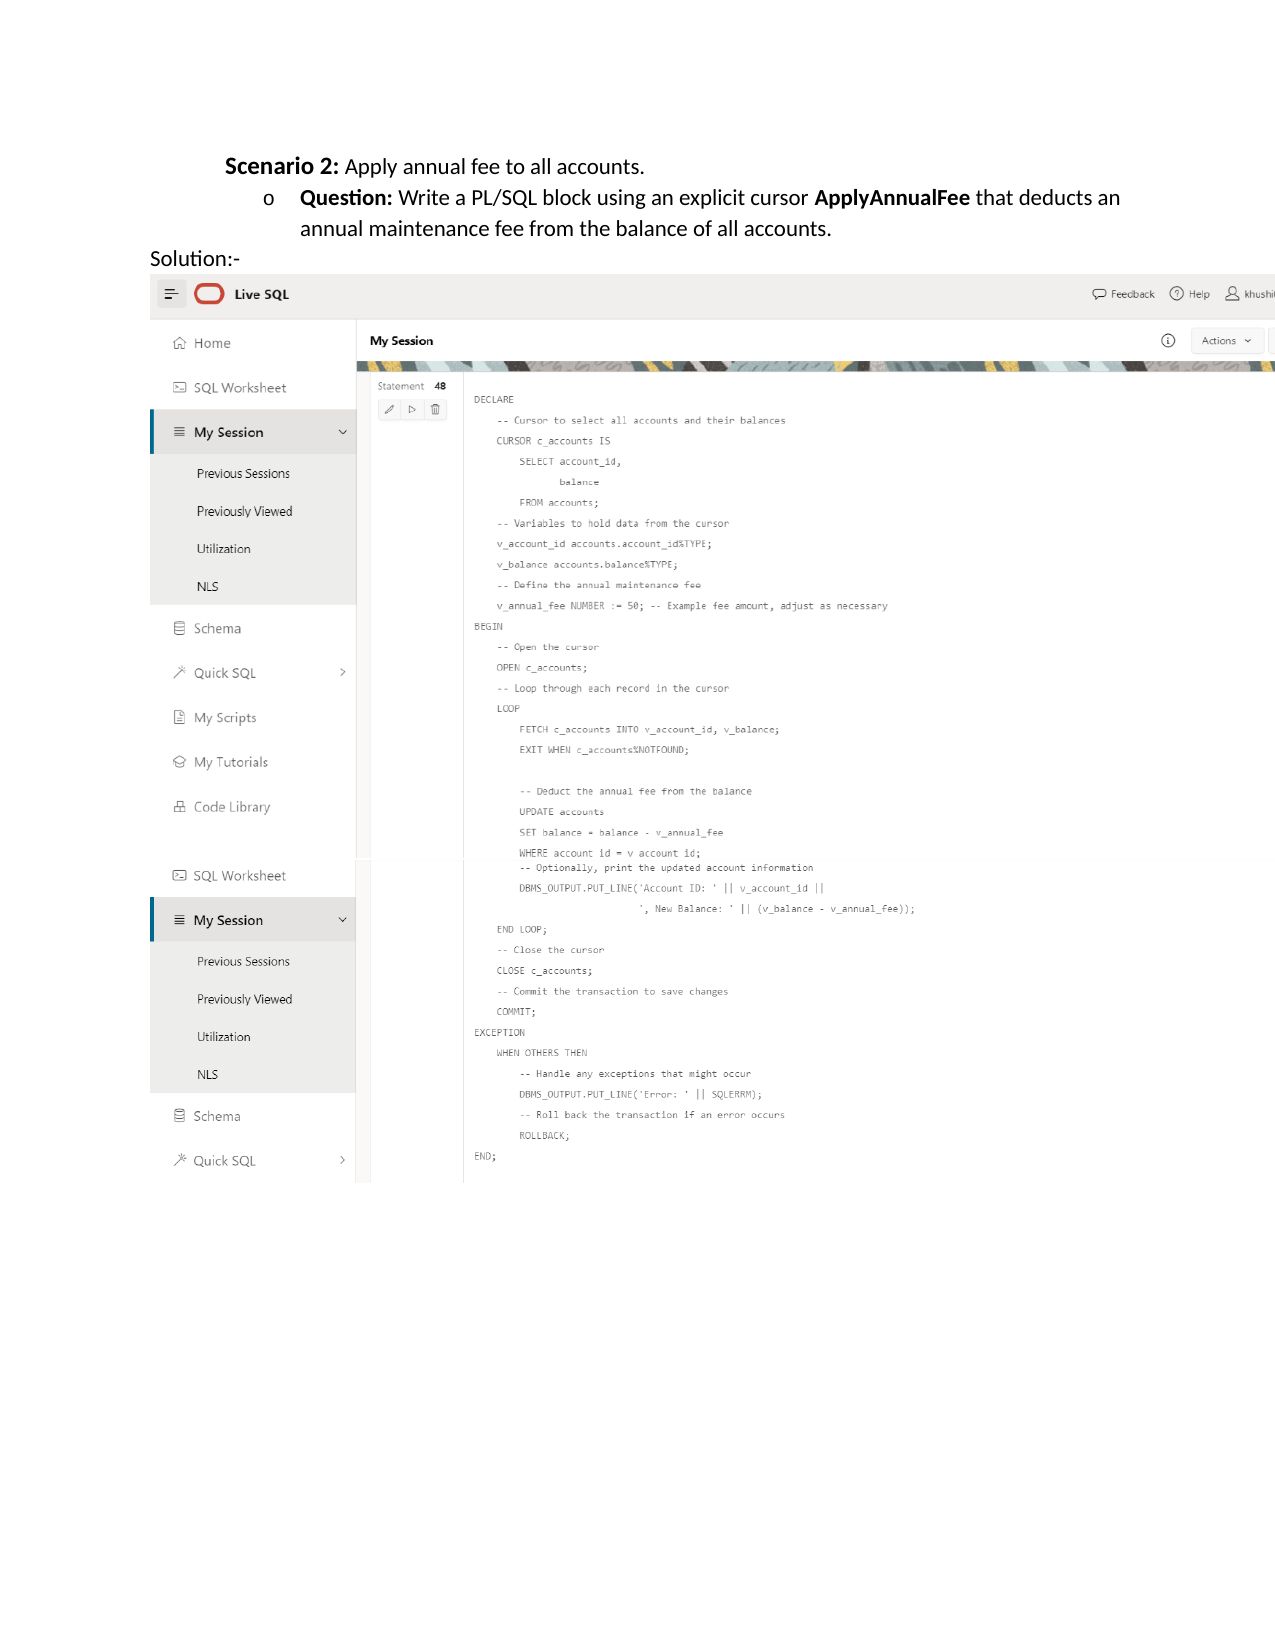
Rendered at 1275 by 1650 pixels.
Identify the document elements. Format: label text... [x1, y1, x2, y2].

picture [150, 274, 1275, 858]
list Question: Write a PL/SQL block using an explicit cursor ApplyAnnualFee that deducts an annual maintenance fee from the balance of all accounts. [262, 183, 1125, 242]
picture [150, 860, 1275, 1183]
text Solution:- [150, 244, 1125, 272]
text Scenario 2: Apply annual fee to all accounts. [225, 150, 1125, 181]
